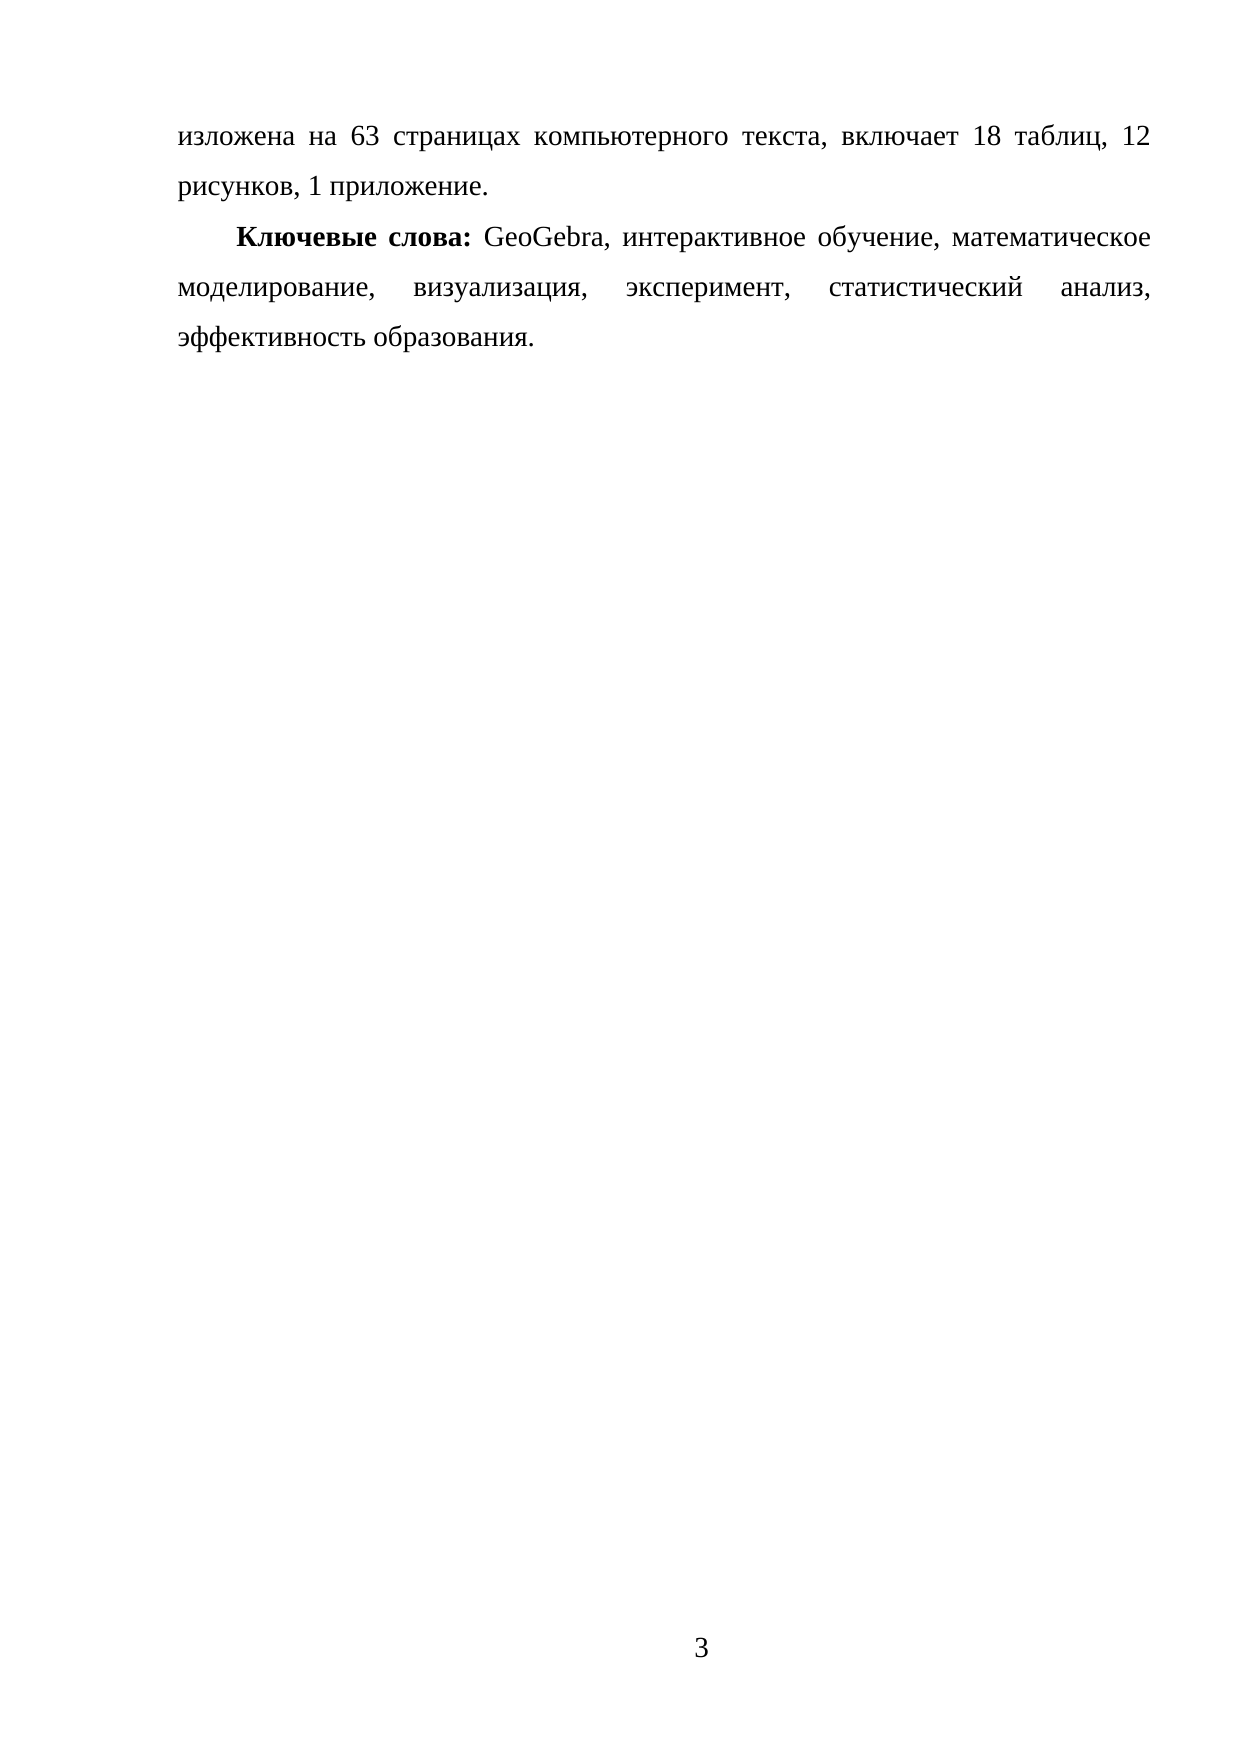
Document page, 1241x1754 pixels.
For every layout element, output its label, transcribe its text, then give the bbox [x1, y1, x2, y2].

text Ключевые слова: GeoGebra, интерактивное обучение, математическое моделирование, визуализация, эксперимент, статистический анализ, эффективность образования. [177, 219, 1152, 353]
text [177, 118, 1152, 202]
